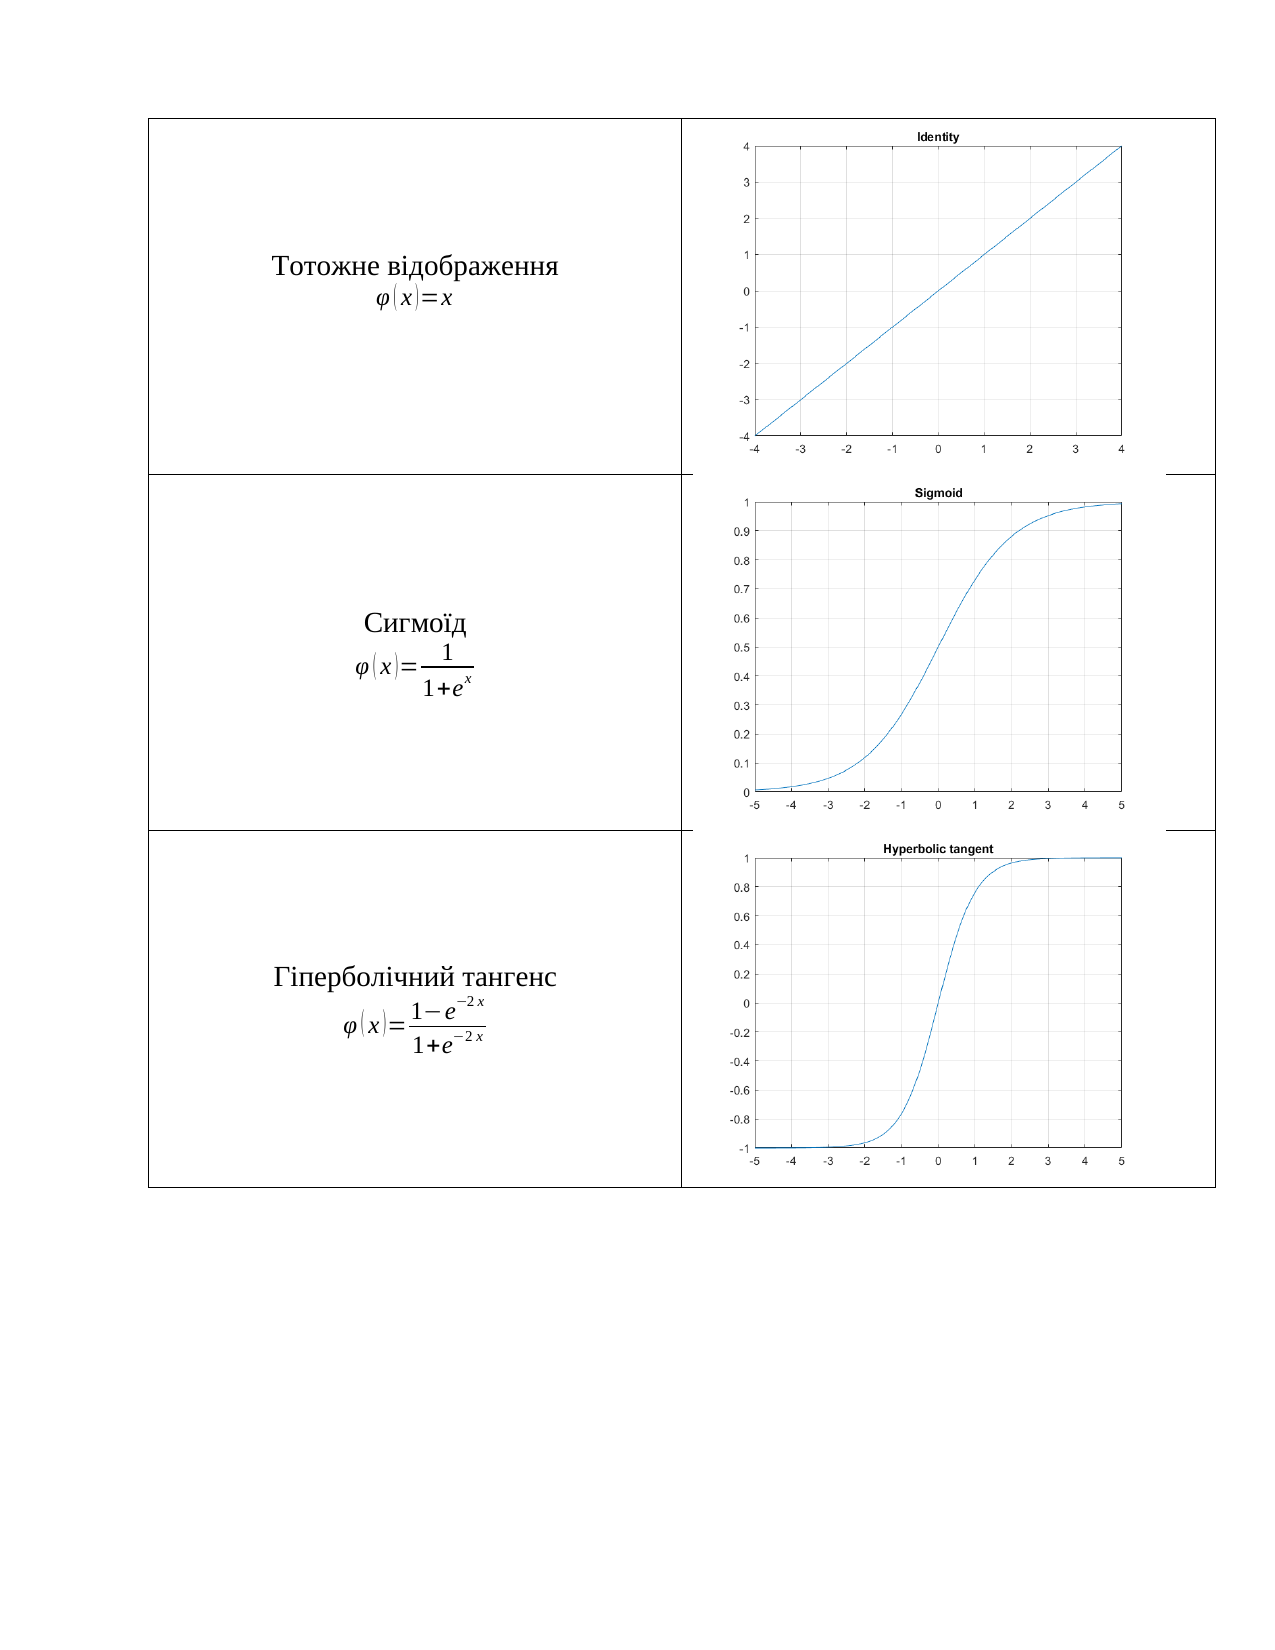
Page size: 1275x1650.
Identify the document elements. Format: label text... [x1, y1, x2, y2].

table_cell [1166, 831, 1215, 1187]
table_cell Тотожне відображення [149, 119, 681, 474]
table_cell [682, 831, 693, 1187]
table_cell [682, 475, 693, 830]
table_cell [1166, 119, 1215, 474]
table_cell Гіперболічний тангенс [149, 831, 681, 1187]
table_cell [1166, 475, 1215, 830]
table_cell [682, 119, 693, 474]
table_cell Сигмоїд [149, 475, 681, 830]
picture [693, 119, 1166, 1187]
